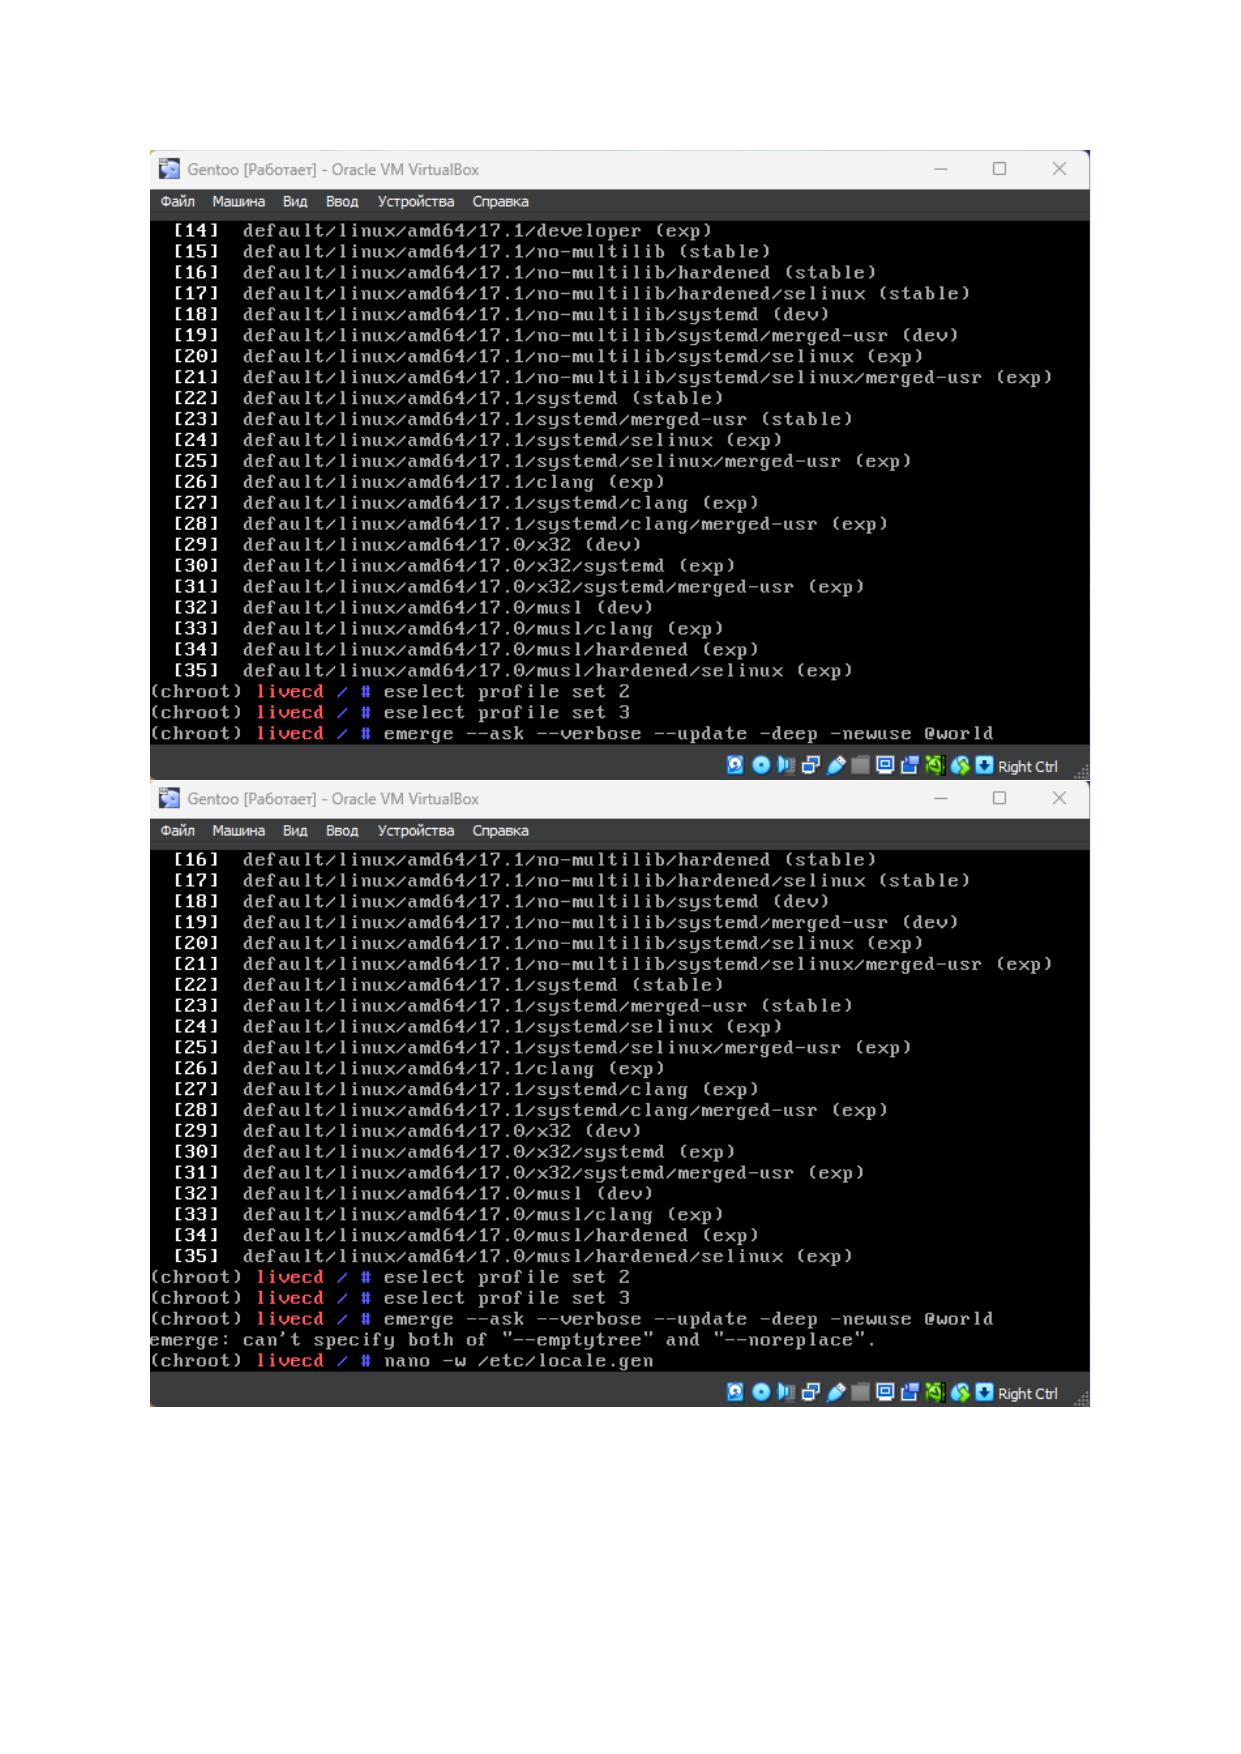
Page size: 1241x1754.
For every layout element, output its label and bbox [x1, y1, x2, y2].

picture [150, 150, 1091, 780]
picture [150, 781, 1091, 1407]
